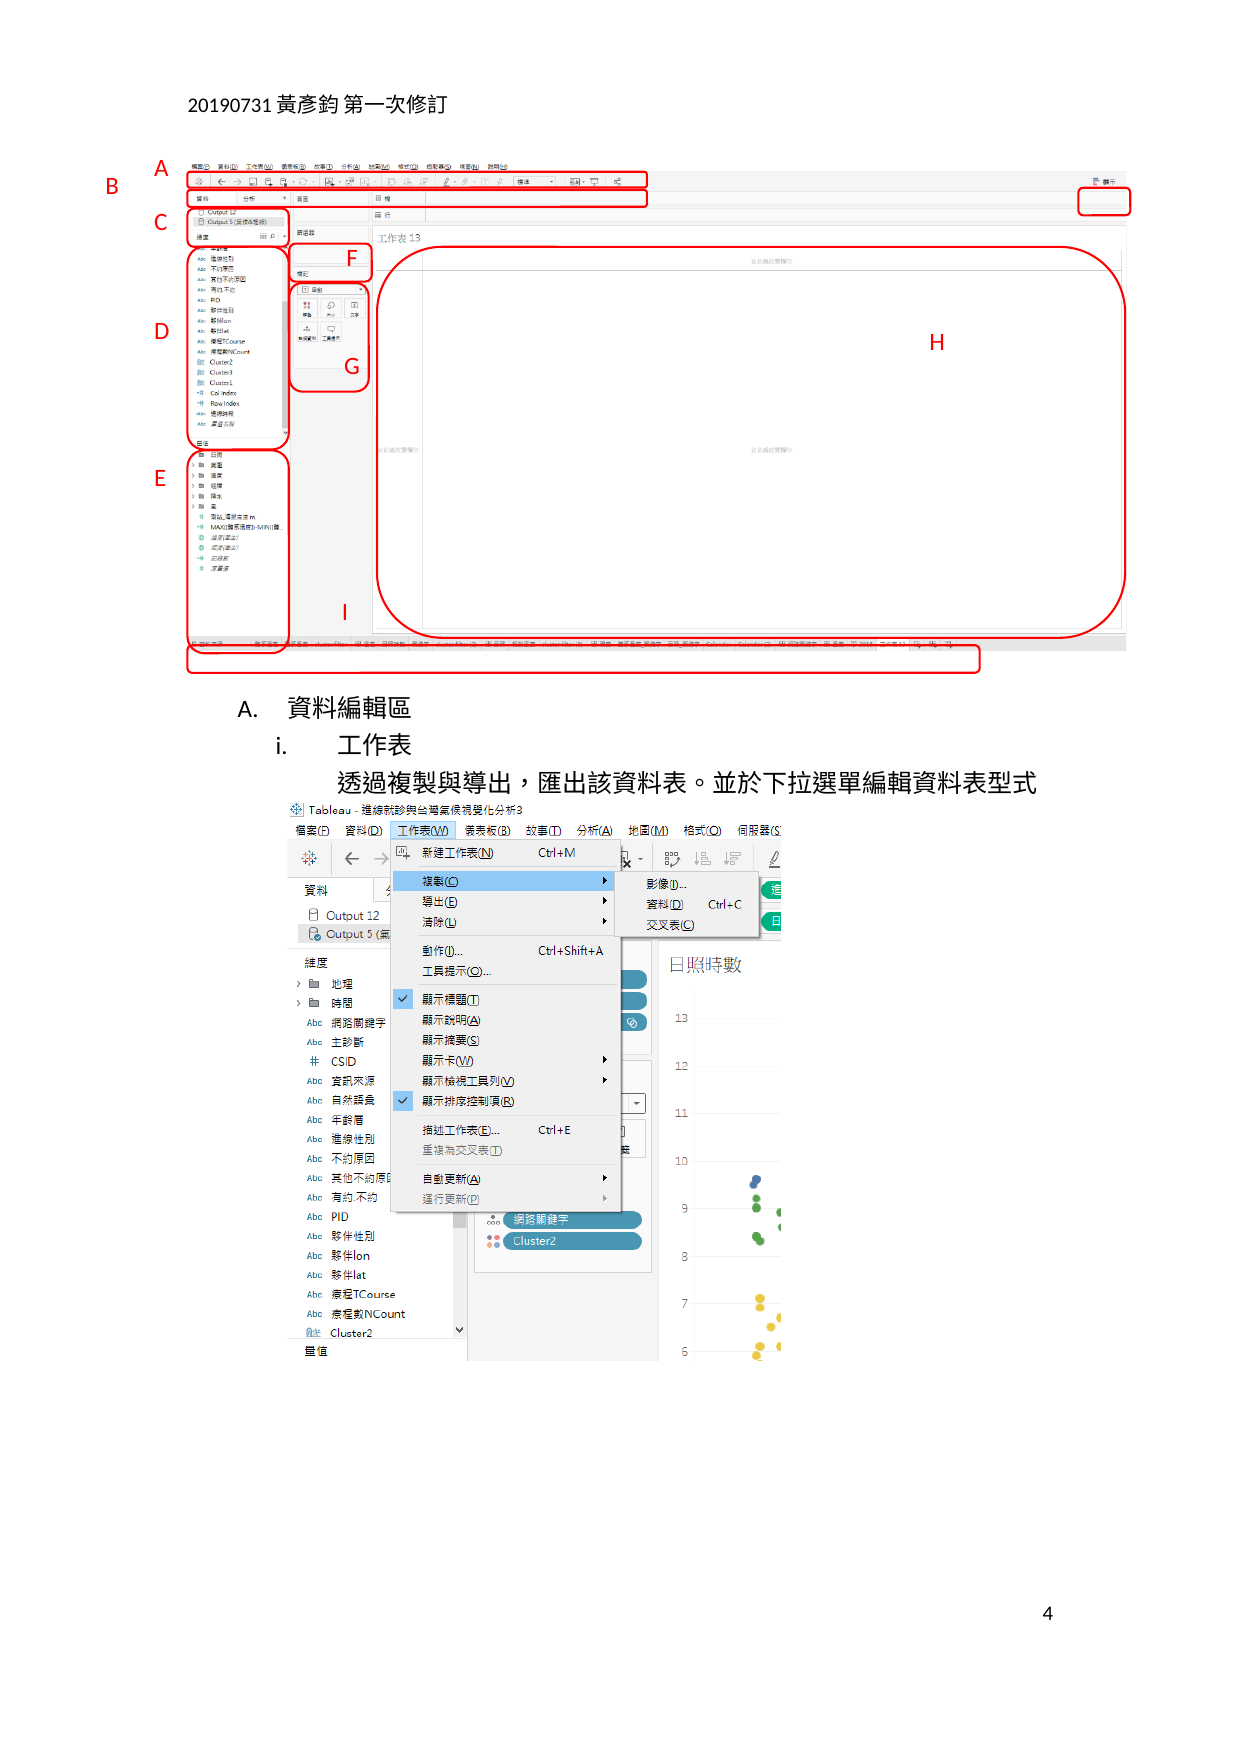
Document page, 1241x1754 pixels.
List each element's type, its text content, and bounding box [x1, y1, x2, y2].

picture [379, 248, 1124, 636]
picture [1080, 189, 1127, 214]
picture [287, 800, 781, 1361]
picture [284, 647, 978, 651]
list 資料編輯區 [237, 687, 1053, 725]
picture [189, 191, 645, 205]
picture [189, 452, 287, 644]
picture [189, 210, 287, 245]
picture [291, 284, 367, 390]
picture [194, 647, 282, 651]
list 透過複製與導出，匯出該資料表。並於下拉選單編輯資料表型式 [337, 762, 1053, 800]
picture [187, 162, 1127, 651]
picture [189, 173, 645, 186]
picture [187, 440, 197, 460]
picture [291, 245, 370, 280]
picture [187, 245, 193, 256]
picture [189, 248, 287, 448]
list 工作表 [287, 725, 1053, 762]
